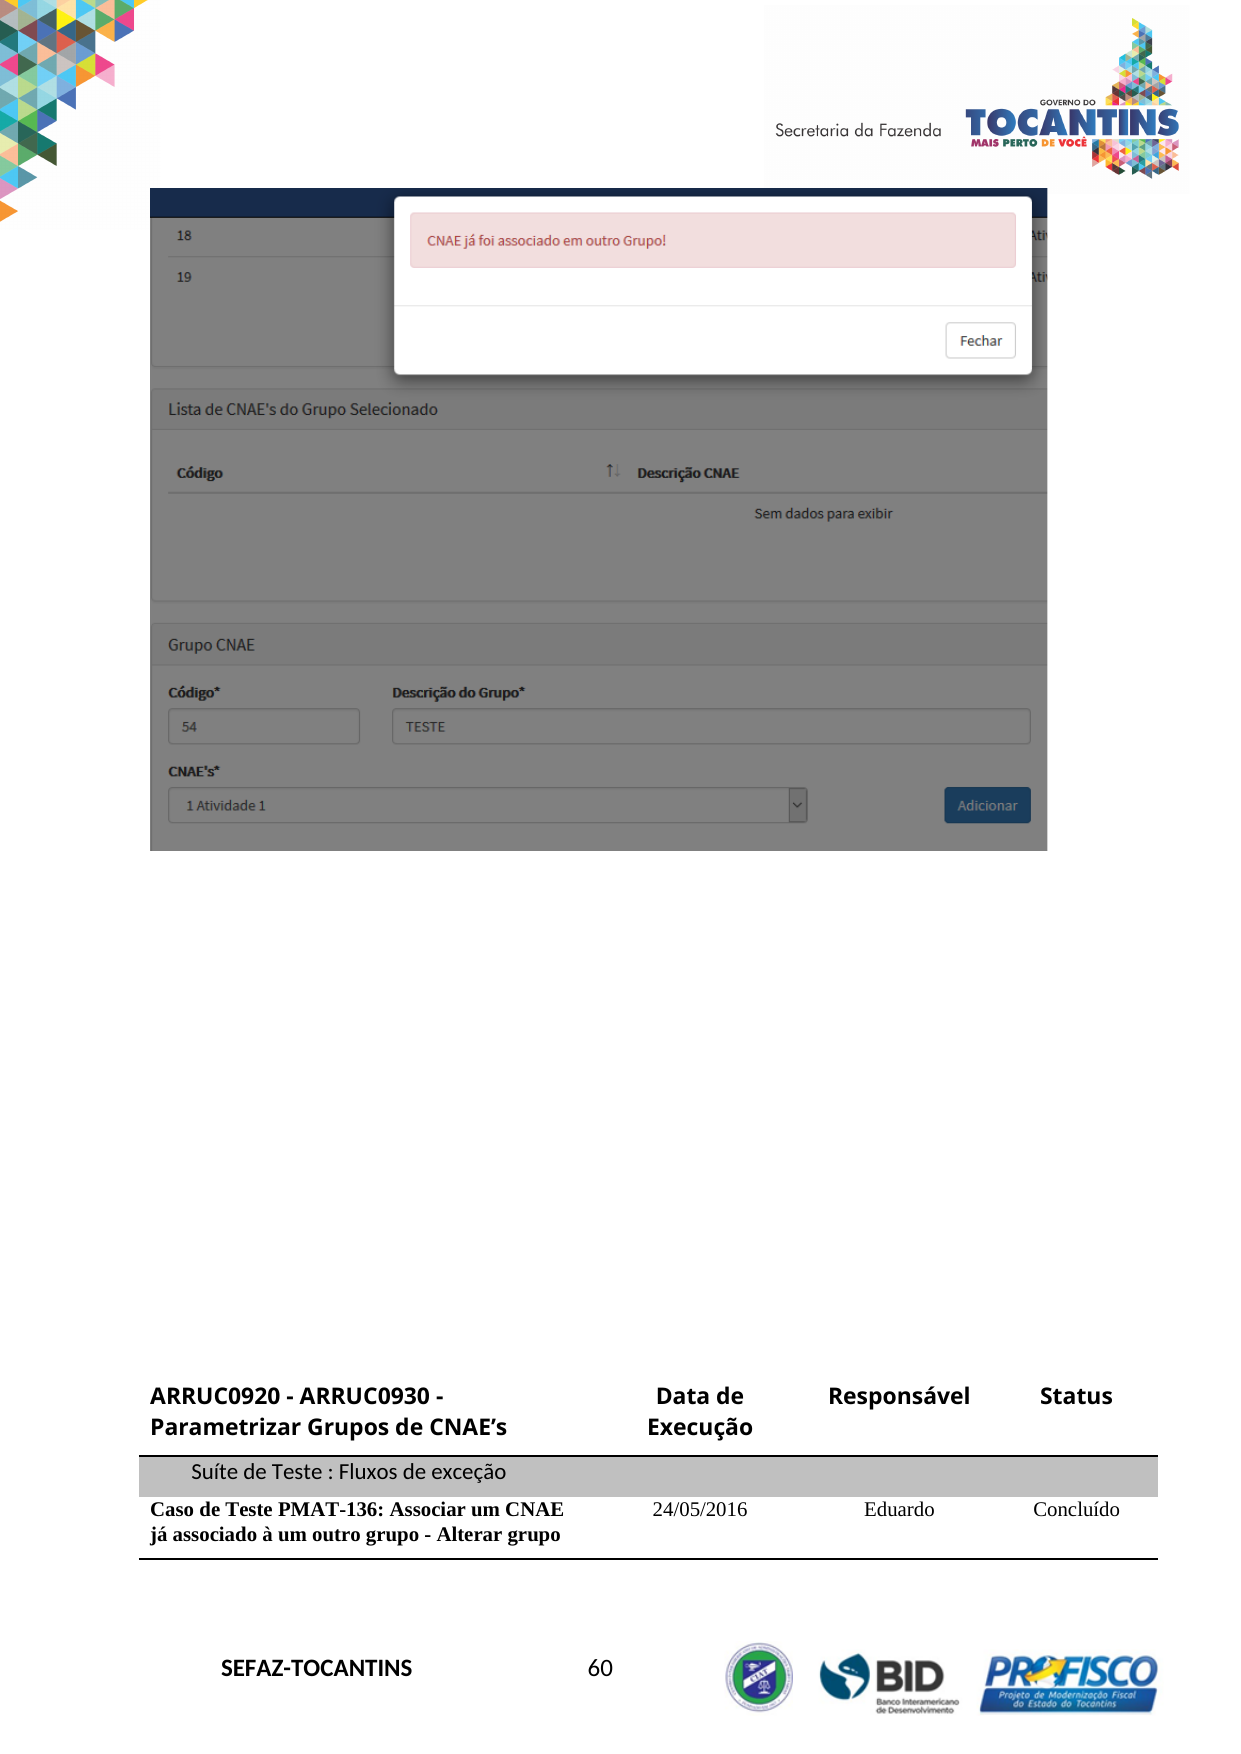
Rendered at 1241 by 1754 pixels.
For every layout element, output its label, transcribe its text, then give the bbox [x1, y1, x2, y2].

table_header Responsável [803, 1380, 995, 1455]
picture [723, 1641, 1164, 1716]
table_header Data de Execução [596, 1380, 803, 1455]
picture [0, 0, 1190, 851]
table_cell Concluído [995, 1498, 1158, 1558]
table_cell Suíte de Teste : Fluxos de exceção [139, 1457, 1158, 1497]
table_cell 24/05/2016 [596, 1498, 803, 1558]
table_header Status [995, 1380, 1158, 1455]
table_header ARRUC0920 - ARRUC0930 - Parametrizar Grupos de CNAE’s [139, 1380, 596, 1455]
table_cell Eduardo [803, 1498, 995, 1558]
table_cell Caso de Teste PMAT-136: Associar um CNAE já associado à um outro grupo - Alterar grupo [139, 1498, 596, 1558]
